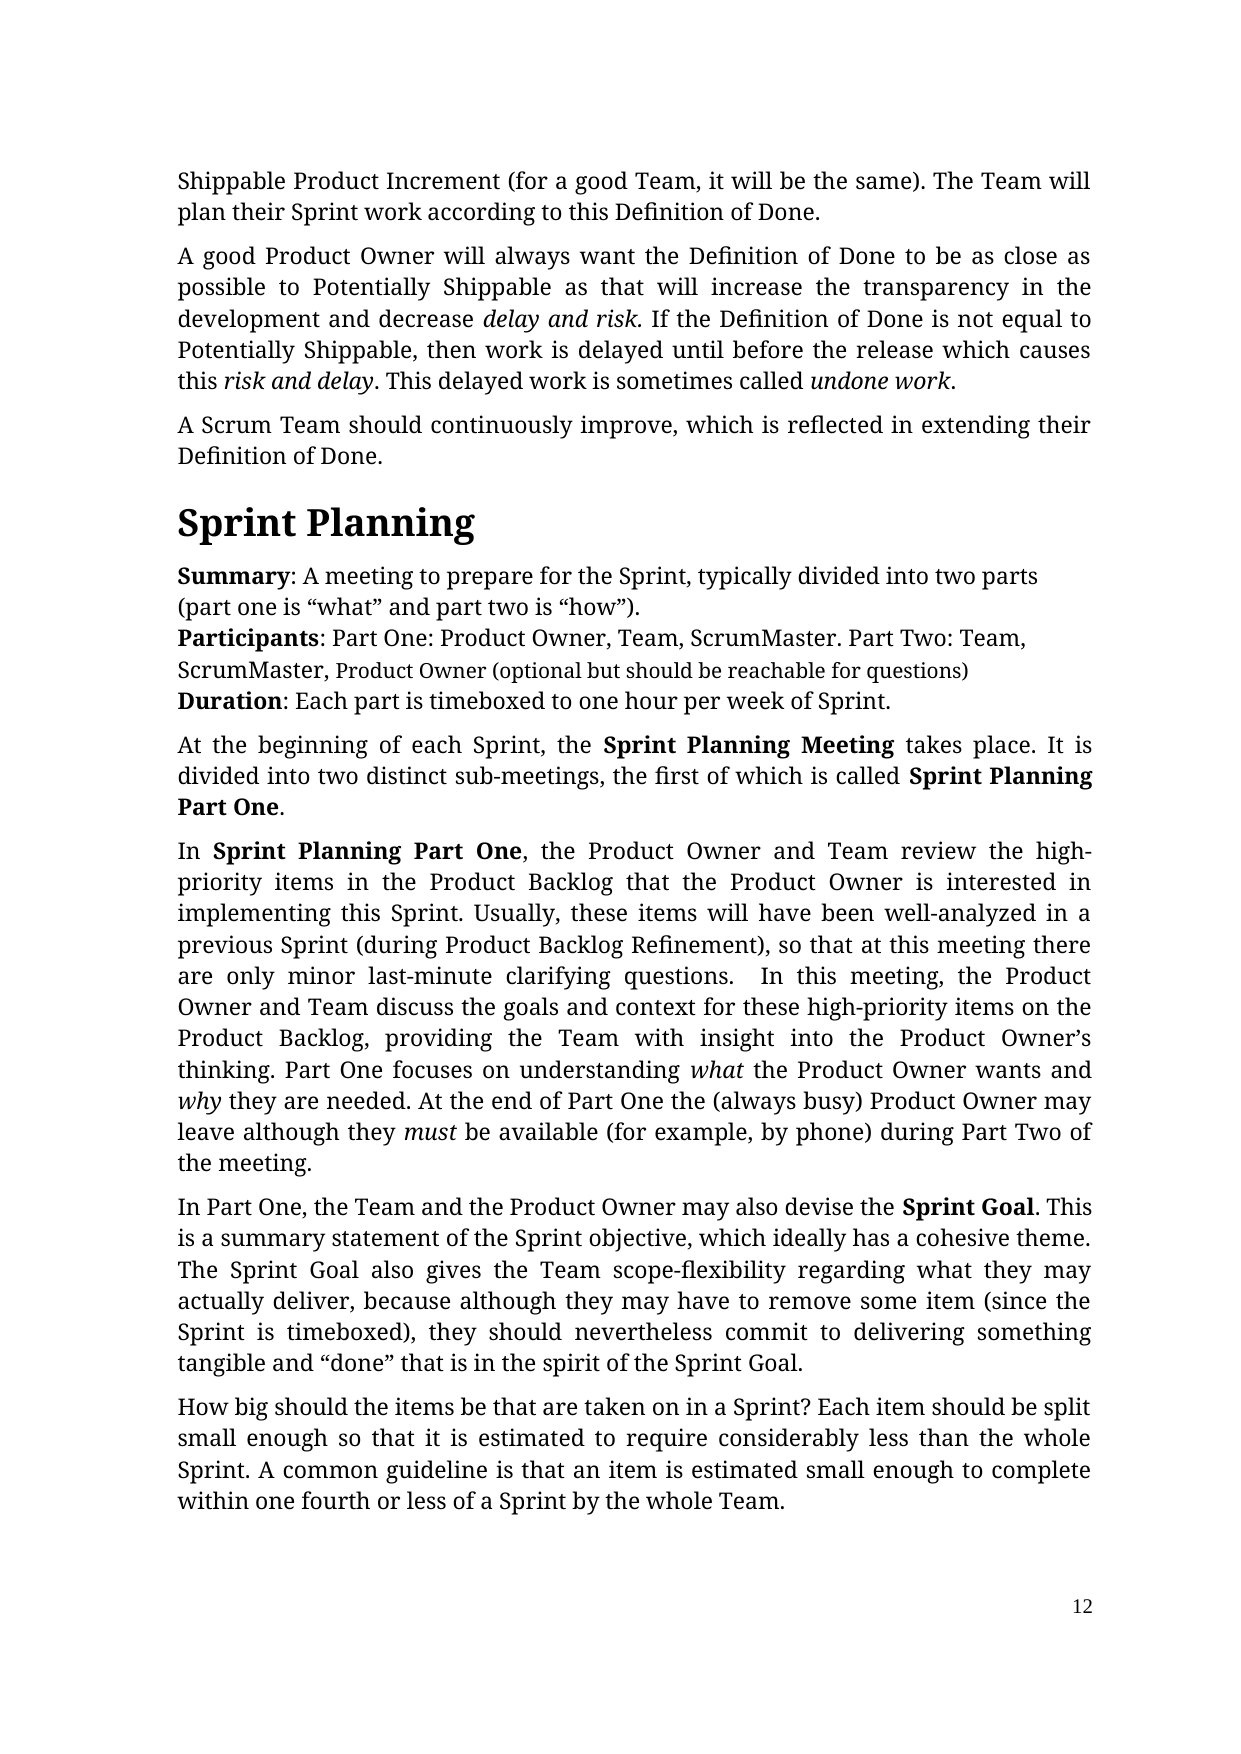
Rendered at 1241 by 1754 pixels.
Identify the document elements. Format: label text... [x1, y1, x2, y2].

text At the beginning of each Sprint, the Sprint Planning Meeting takes place. It is divided into two distinct sub-meetings, the first of which is called Sprint Planning Part One. [177, 728, 1093, 822]
text How big should the items be that are taken on in a Sprint? Each item should be split small enough so that it is estimated to require considerably less than the whole Sprint. A common guideline is that an item is estimated small enough to complete within one fourth or less of a Sprint by the whole Team. [177, 1391, 1093, 1516]
text In Part One, the Team and the Product Owner may also devise the Sprint Goal. This is a summary statement of the Sprint objective, which ideally has a cohesive theme. The Sprint Goal also gives the Team scope-flexibility regarding what they may actually deliver, because although they may have to remove some item (since the Sprint is timeboxed), they should nevertheless commit to delivering something tangible and “done” that is in the spirit of the Sprint Goal. [177, 1191, 1093, 1378]
text A Scrum Team should continuously improve, which is reflected in extending their Definition of Done. [177, 409, 1093, 471]
text In Sprint Planning Part One, the Product Owner and Team review the high-priority items in the Product Backlog that the Product Owner is interested in implementing this Sprint. Usually, these items will have been well-analyzed in a previous Sprint (during Product Backlog Refinement), so that at this meeting there are only minor last-minute clarifying questions. In this meeting, the Product Owner and Team discuss the goals and context for these high-priority items on the Product Backlog, providing the Team with insight into the Product Owner’s thinking. Part One focuses on understanding what the Product Owner wants and why they are needed. At the end of Part One the (always busy) Product Owner may leave although they must be available (for example, by phone) during Part Two of the meeting. [177, 835, 1093, 1178]
list Duration: Each part is timeboxed to one hour per week of Sprint. [177, 685, 1093, 716]
list Summary: A meeting to prepare for the Sprint, typically divided into two parts (part one is “what” and part two is “how”). [177, 560, 1093, 622]
text A good Product Owner will always want the Definition of Done to be as close as possible to Potentially Shippable as that will increase the transparency in the development and decrease delay and risk. If the Definition of Done is not equal to Potentially Shippable, then work is delayed until before the release which causes this risk and delay. This delayed work is sometimes called undone work. [177, 240, 1093, 396]
subtitle Sprint Planning [177, 496, 1093, 547]
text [177, 165, 1093, 227]
list Participants: Part One: Product Owner, Team, ScrumMaster. Part Two: Team, ScrumMaster, Product Owner (optional but should be reachable for questions) [177, 622, 1093, 685]
